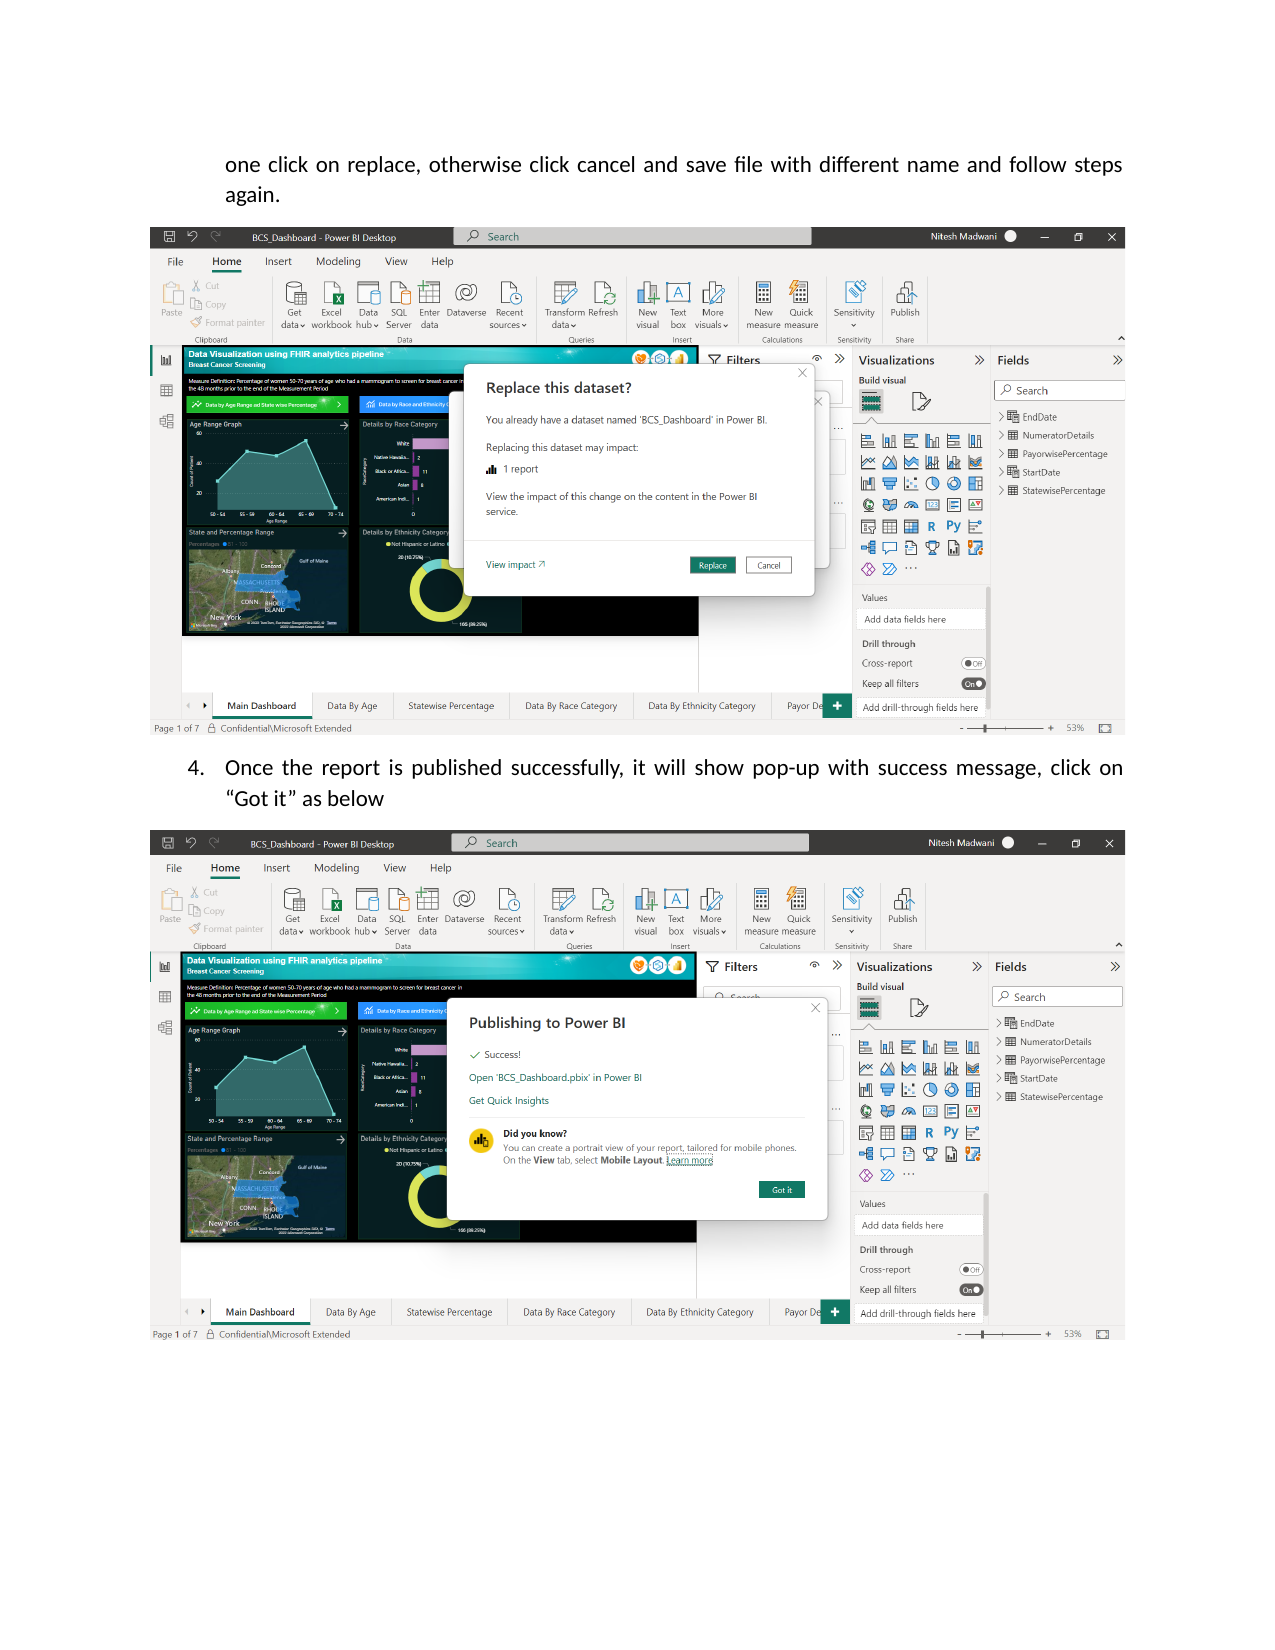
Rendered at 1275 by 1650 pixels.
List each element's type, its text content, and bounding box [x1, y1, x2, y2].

picture [150, 830, 1125, 1340]
picture [150, 227, 1125, 735]
list Once the report is published successfully, it will show pop-up with success message, click on “Got it” as below [187, 753, 1125, 812]
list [187, 150, 1125, 208]
